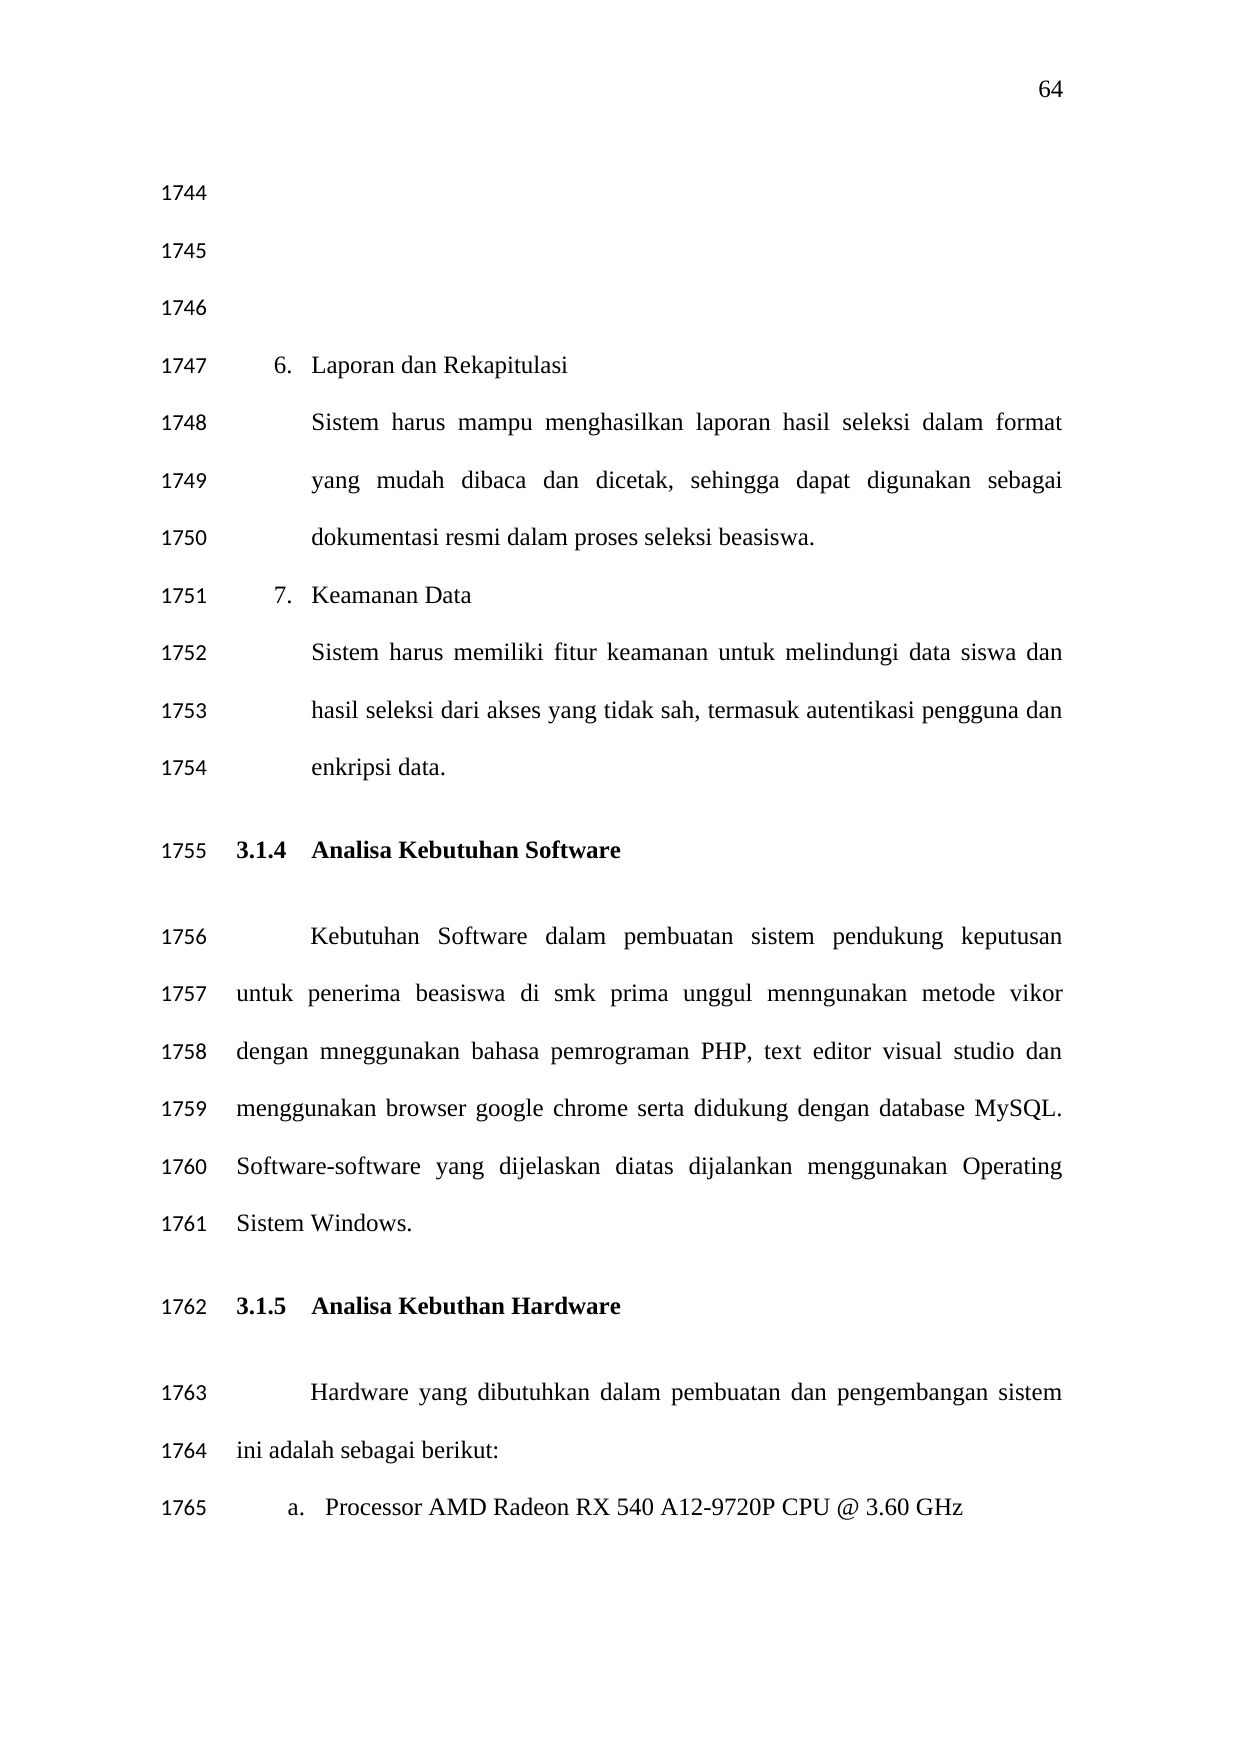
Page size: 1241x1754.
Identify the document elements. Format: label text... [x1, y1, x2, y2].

list Sistem harus memiliki fitur keamanan untuk melindungi data siswa dan hasil seleksi dari akses yang tidak sah, termasuk autentikasi pengguna dan enkripsi data. [311, 637, 1063, 781]
text Kebutuhan Software dalam pembuatan sistem pendukung keputusan untuk penerima beasiswa di smk prima unggul menngunakan metode vikor dengan mneggunakan bahasa pemrograman PHP, text editor visual studio dan menggunakan browser google chrome serta didukung dengan database MySQL. Software-software yang dijelaskan diatas dijalankan menggunakan Operating Sistem Windows. [236, 921, 1063, 1237]
list Processor AMD Radeon RX 540 A12-9720P CPU @ 3.60 GHz [287, 1492, 1063, 1521]
text Hardware yang dibutuhkan dalam pembuatan dan pengembangan sistem ini adalah sebagai berikut: [236, 1377, 1063, 1463]
list Sistem harus mampu menghasilkan laporan hasil seleksi dalam format yang mudah dibaca dan dicetak, sehingga dapat digunakan sebagai dokumentasi resmi dalam proses seleksi beasiswa. [311, 407, 1063, 551]
list Keamanan Data [274, 580, 1063, 608]
subtitle Analisa Kebutuhan Software [236, 835, 1063, 863]
subtitle Analisa Kebuthan Hardware [236, 1291, 1063, 1320]
list Laporan dan Rekapitulasi [274, 350, 1063, 378]
